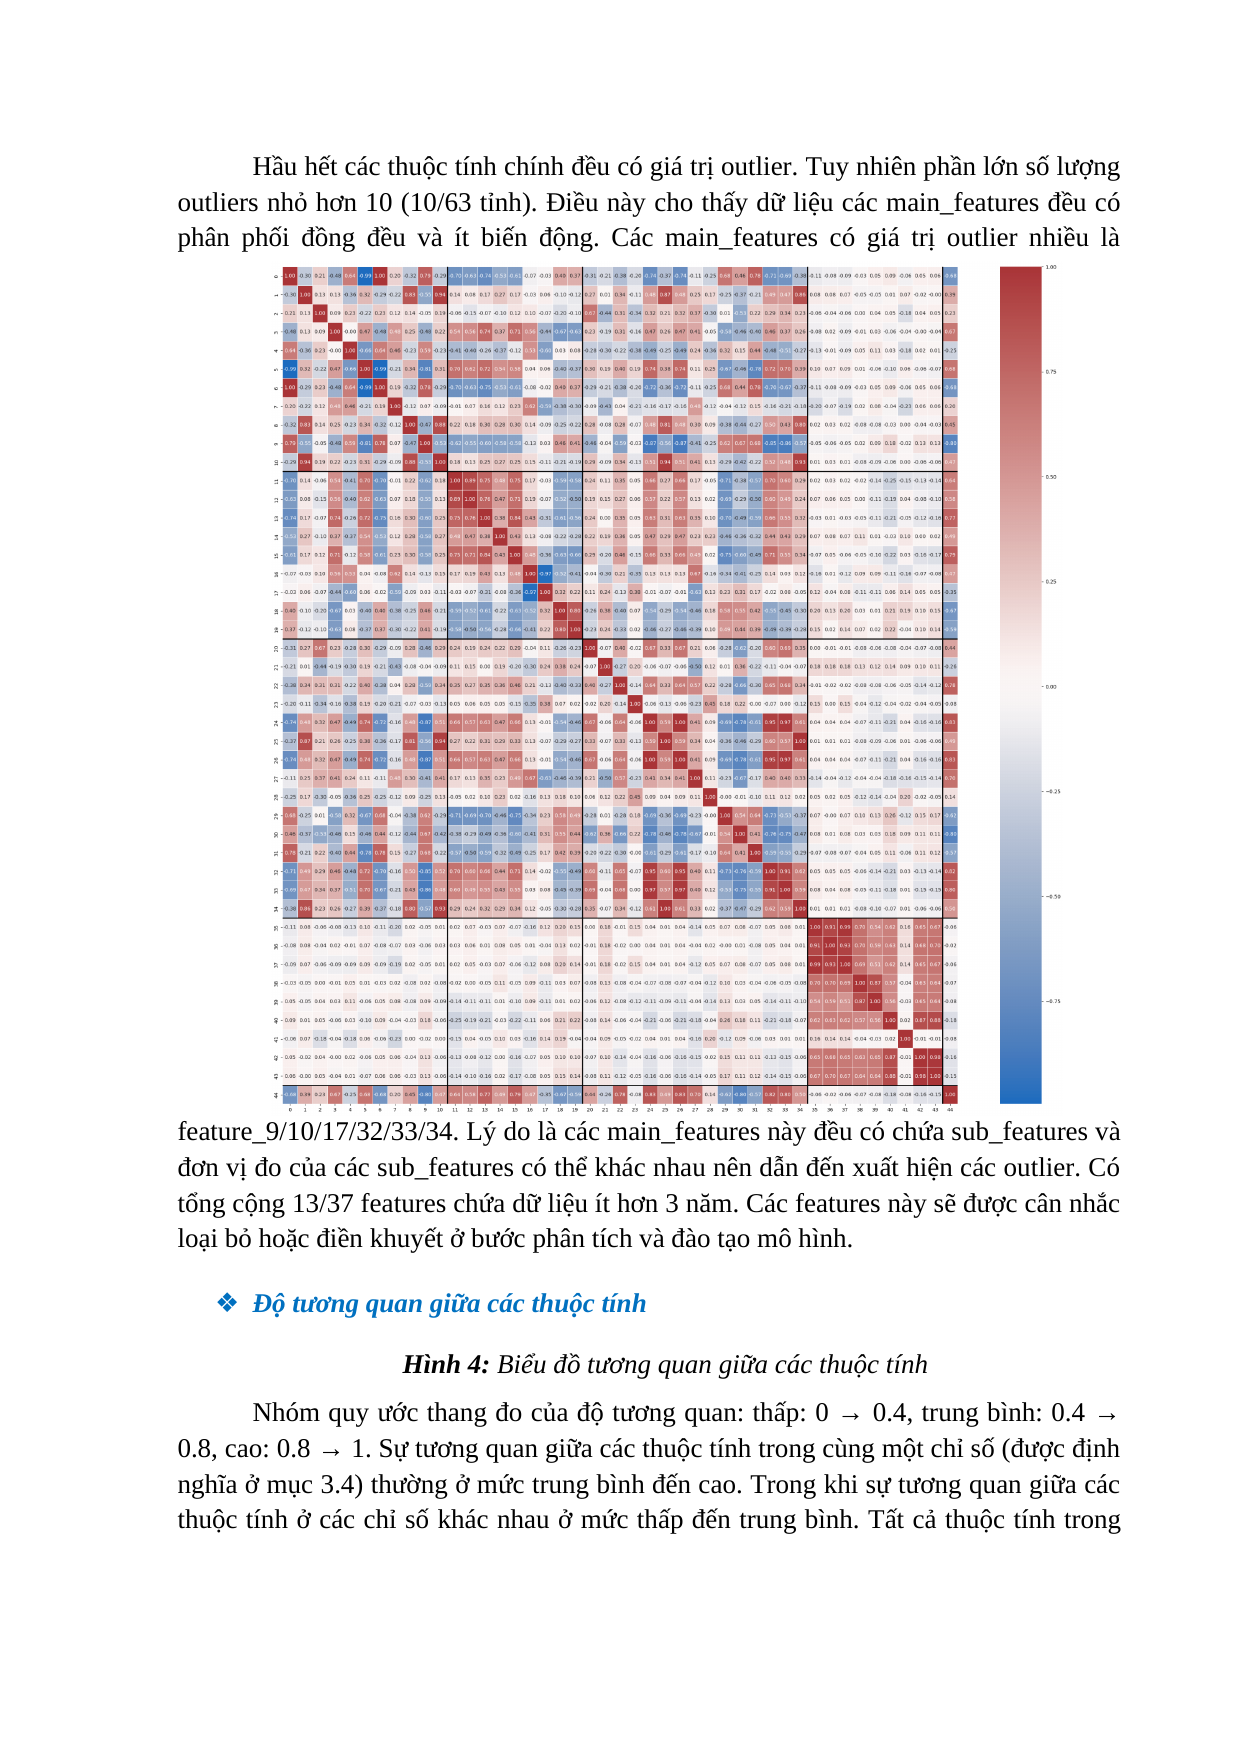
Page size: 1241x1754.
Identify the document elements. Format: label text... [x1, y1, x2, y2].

picture [271, 261, 1064, 1116]
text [177, 1396, 1122, 1535]
subtitle Độ tương quan giữa các thuộc tính [215, 1287, 1122, 1319]
text Hình 4: Biểu đồ tương quan giữa các thuộc tính [327, 1348, 1122, 1379]
